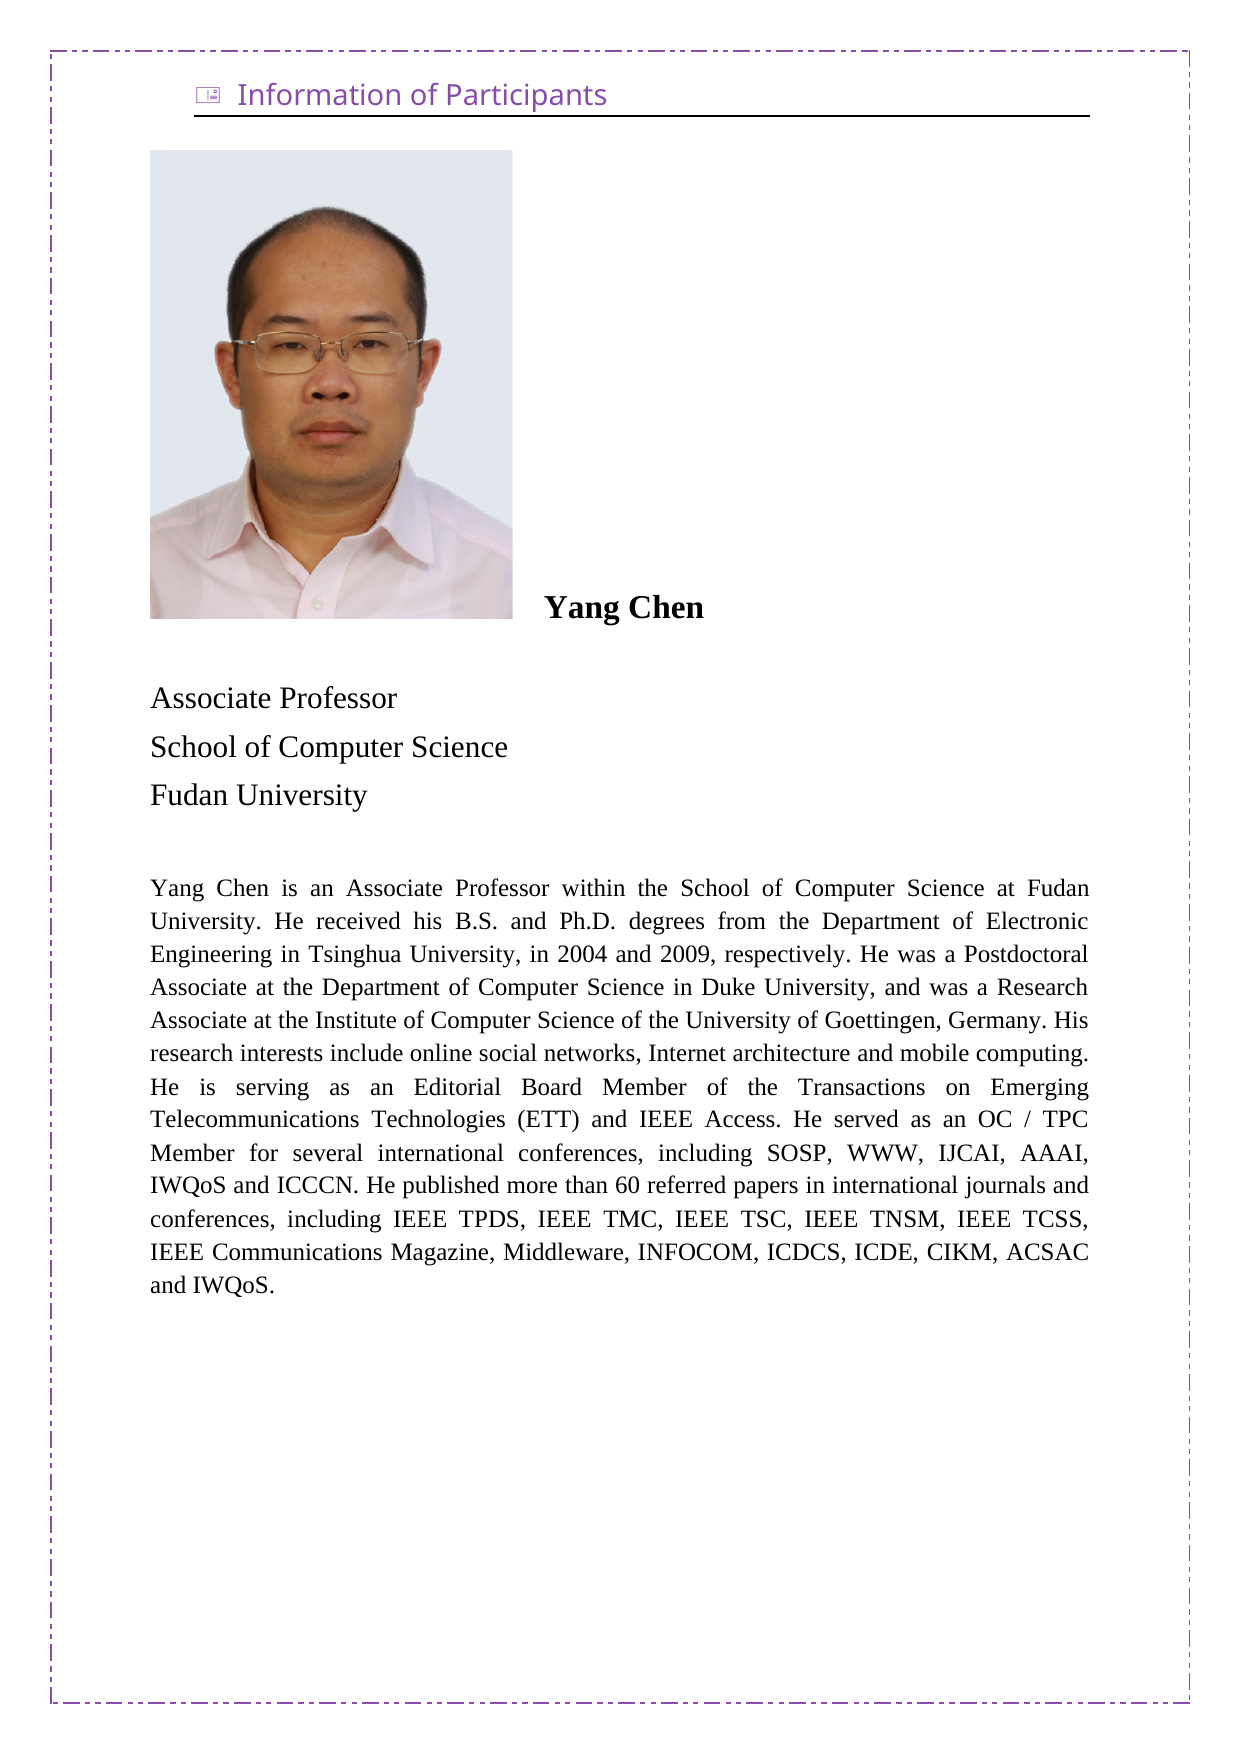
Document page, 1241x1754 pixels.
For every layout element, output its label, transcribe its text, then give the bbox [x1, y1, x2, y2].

text Fudan University [150, 777, 1090, 812]
text Yang Chen is an Associate Professor within the School of Computer Science at Fudan University. He received his B.S. and Ph.D. degrees from the Department of Electronic Engineering in Tsinghua University, in 2004 and 2009, respectively. He was a Postdoctoral Associate at the Department of Computer Science in Duke University, and was a Research Associate at the Institute of Computer Science of the University of Goettingen, Germany. His research interests include online social networks, Internet architecture and mobile computing. He is serving as an Editorial Board Member of the Transactions on Emerging Telecommunications Technologies (ETT) and IEEE Access. He served as an OC / TPC Member for several international conferences, including SOSP, WWW, IJCAI, AAAI, IWQoS and ICCCN. He published more than 60 referred papers in international journals and conferences, including IEEE TPDS, IEEE TMC, IEEE TSC, IEEE TNSM, IEEE TCSS, IEEE Communications Magazine, Middleware, INFOCOM, ICDCS, ICDE, CIKM, ACSAC and IWQoS. [150, 873, 1090, 1298]
picture [150, 150, 513, 619]
text Associate Professor [150, 680, 1090, 716]
text School of Computer Science [150, 728, 1090, 764]
